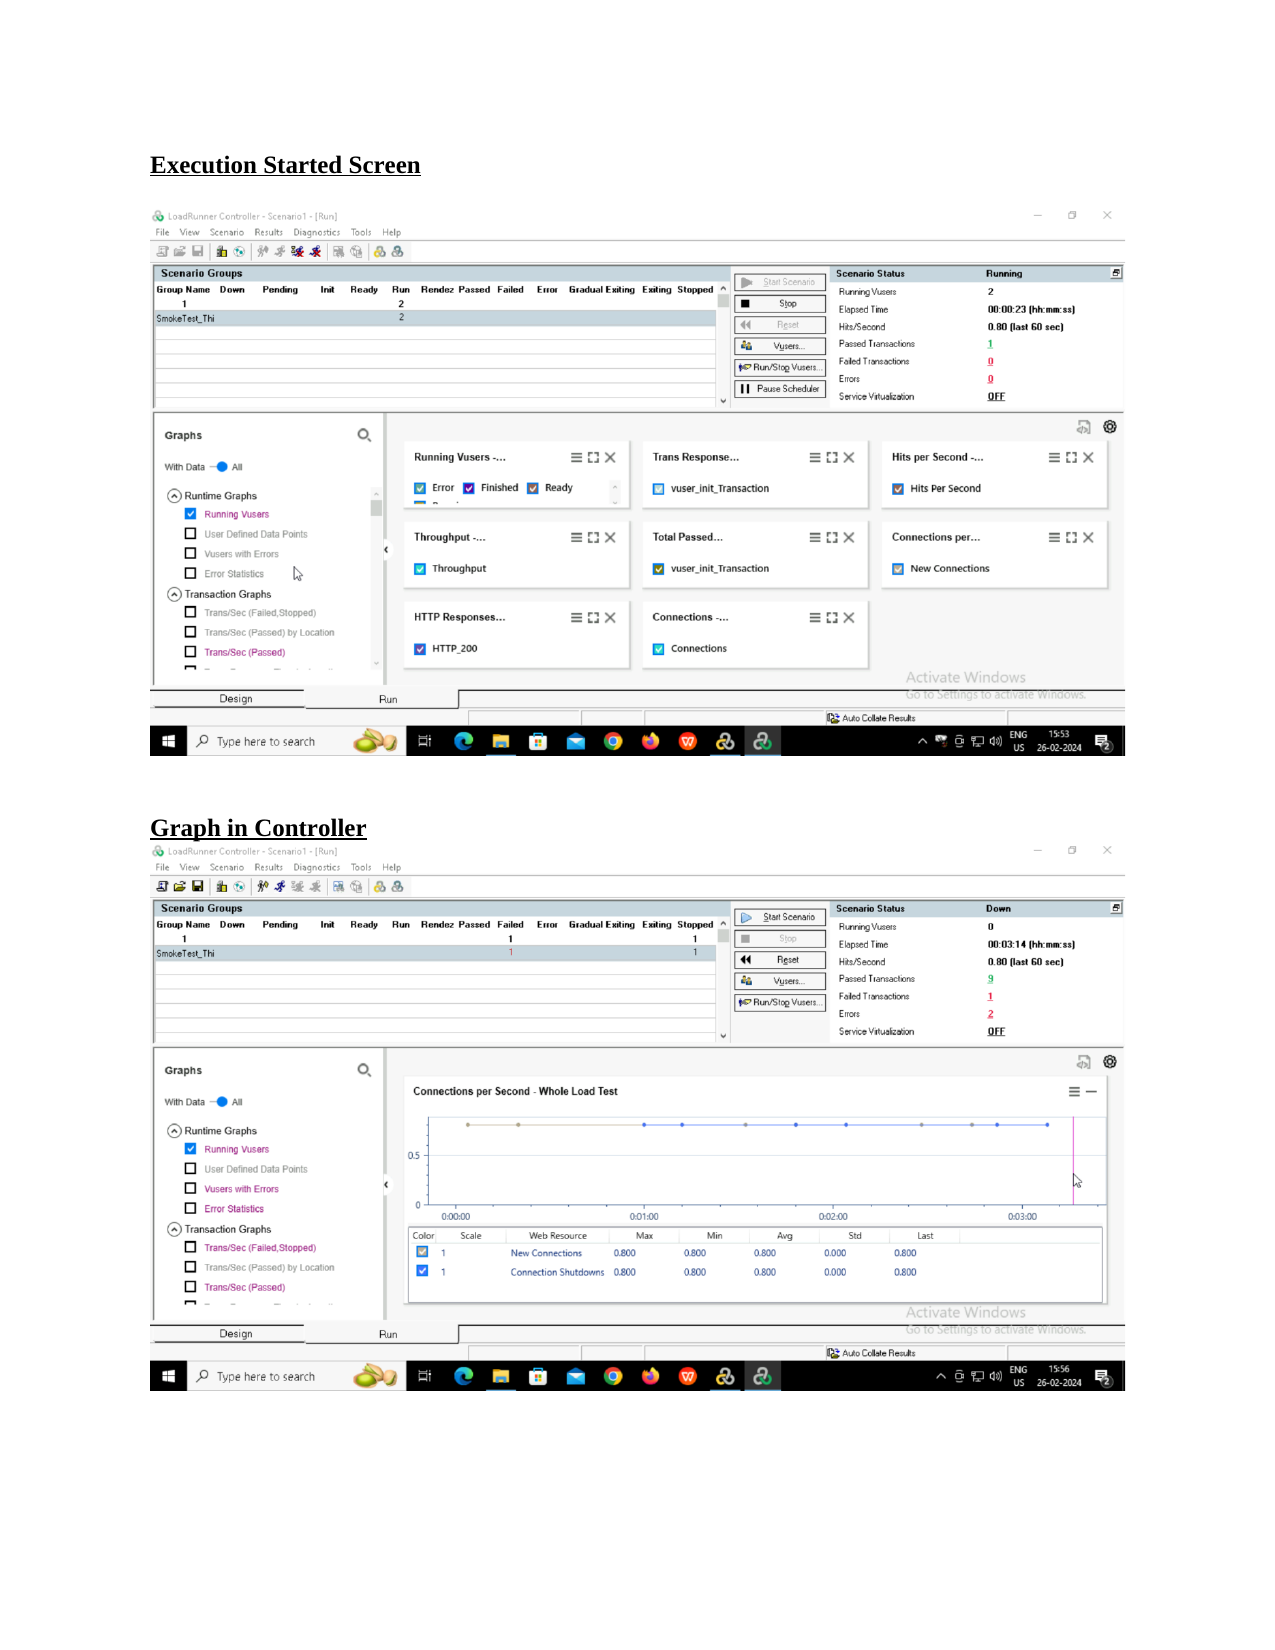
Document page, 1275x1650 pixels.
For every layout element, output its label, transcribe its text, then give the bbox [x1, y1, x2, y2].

text Execution Started Screen [150, 150, 1125, 179]
picture [150, 207, 1125, 756]
picture [150, 842, 1125, 1391]
text Graph in Controller [150, 813, 1125, 842]
